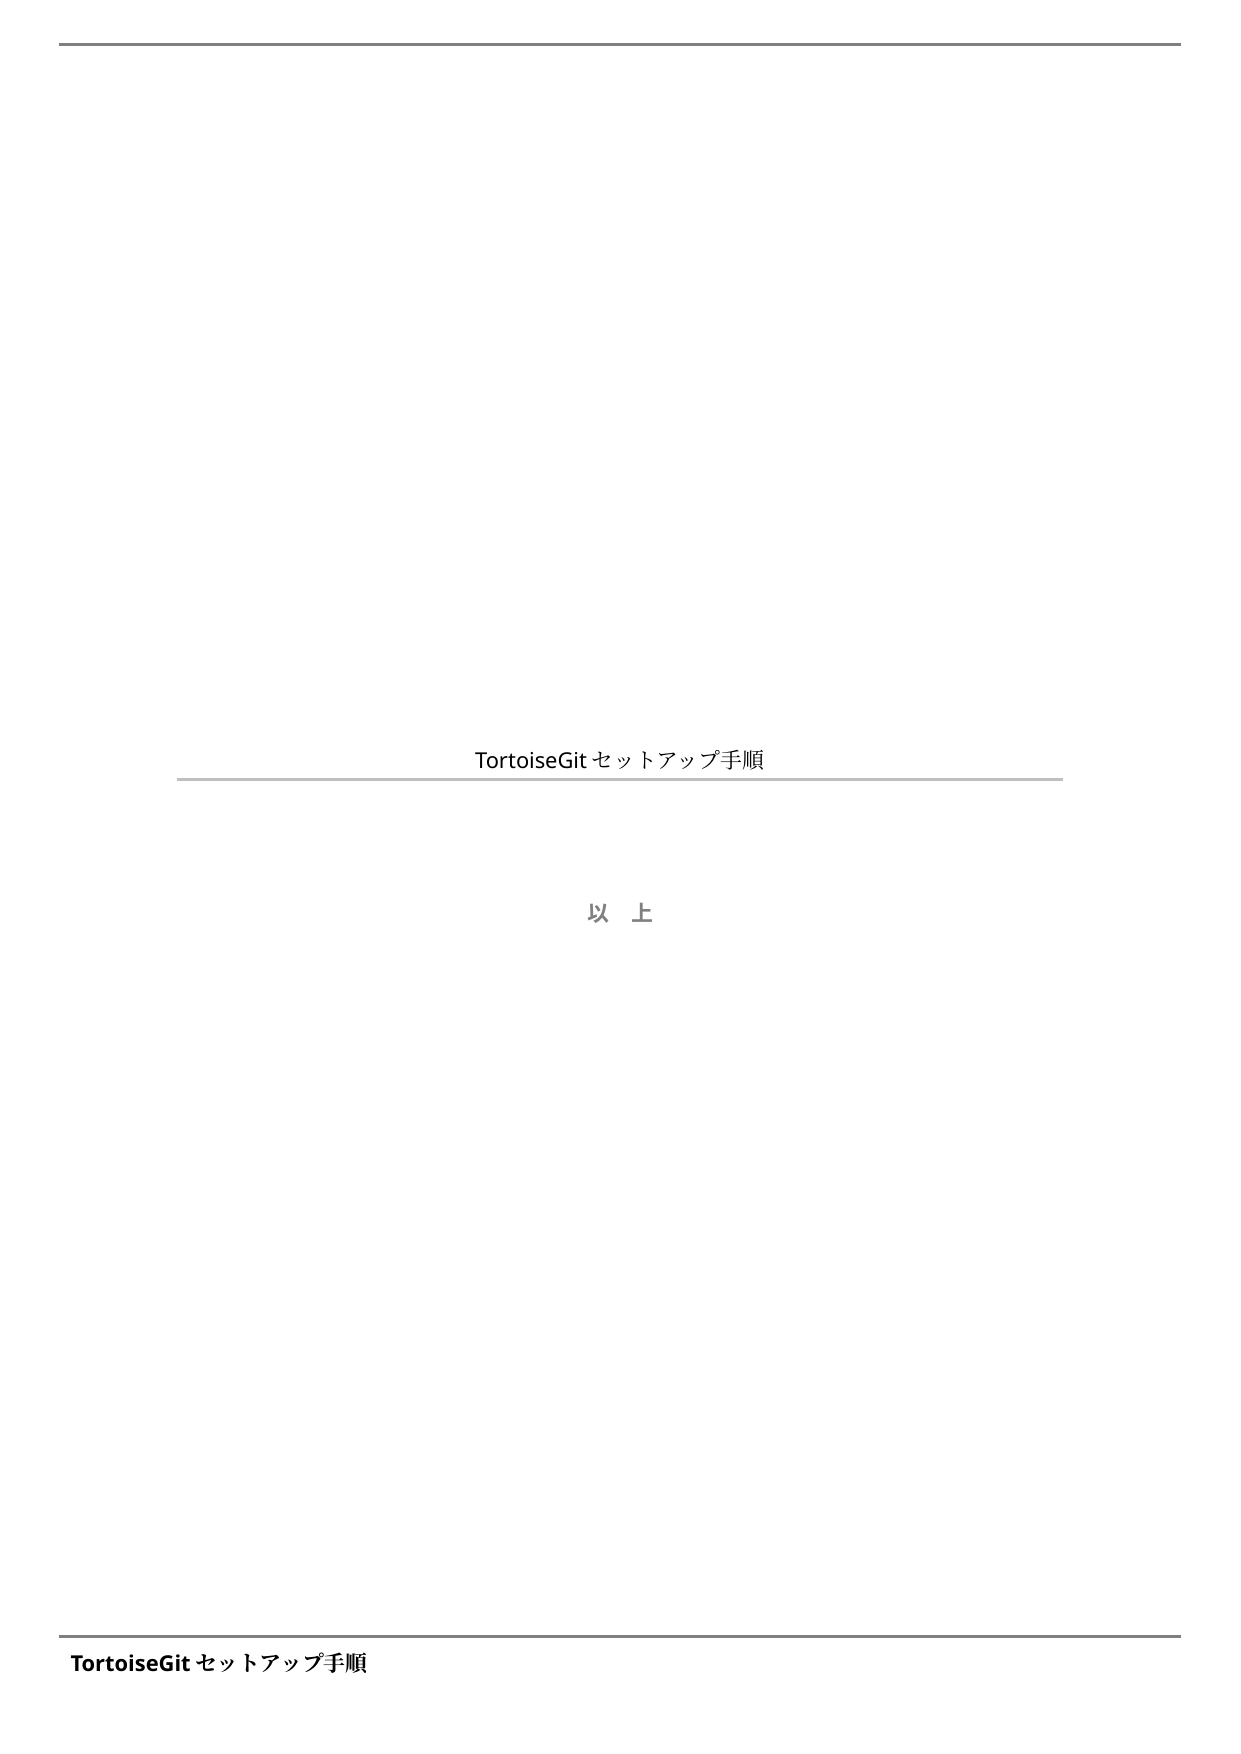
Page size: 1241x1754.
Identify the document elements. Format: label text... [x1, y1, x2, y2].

text 以 上 [59, 893, 1181, 931]
table_header [59, 740, 1181, 818]
